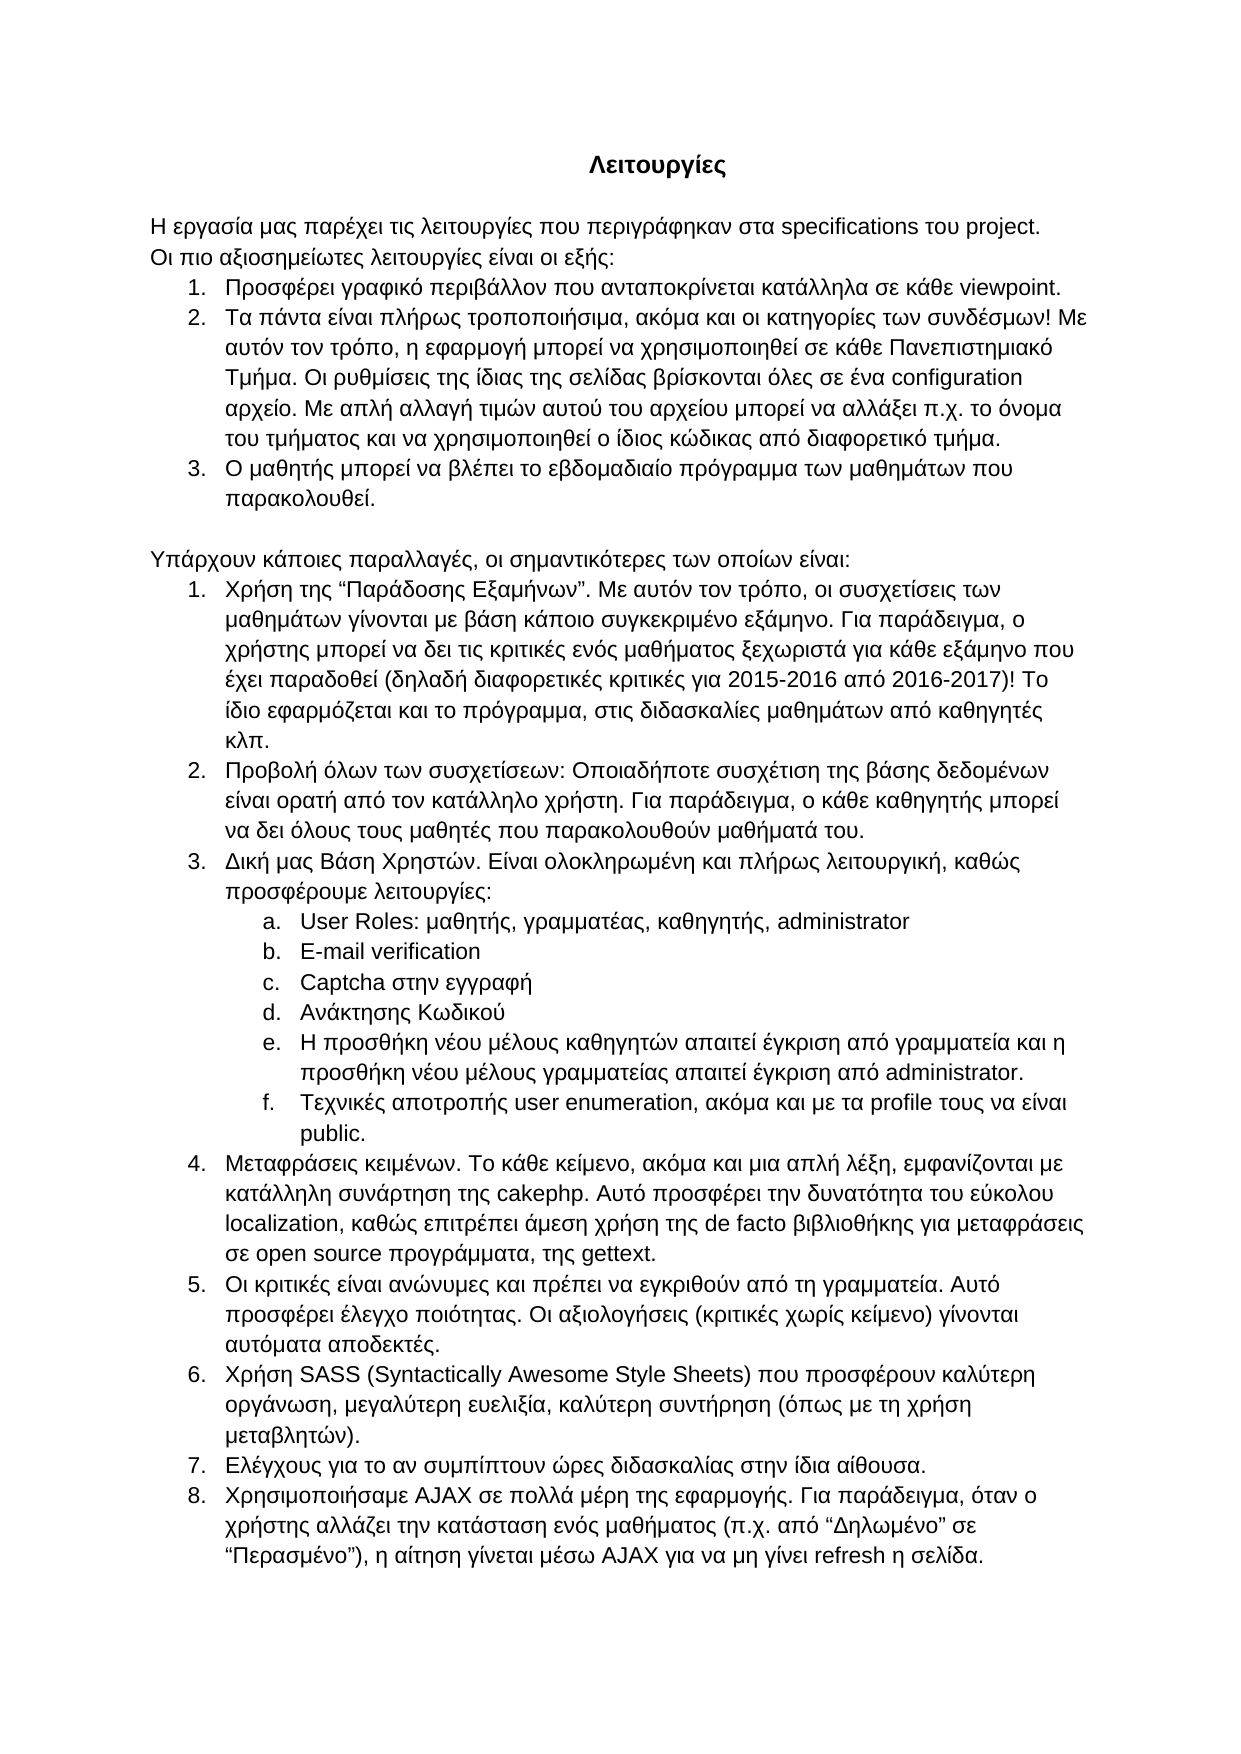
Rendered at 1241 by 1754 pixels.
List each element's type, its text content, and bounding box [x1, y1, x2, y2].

list Μεταφράσεις κειμένων. Το κάθε κείμενο, ακόμα και μια απλή λέξη, εμφανίζονται με κατάλληλη συνάρτηση της cakephp. Αυτό προσφέρει την δυνατότητα του εύκολου localization, καθώς επιτρέπει άμεση χρήση της de facto βιβλιοθήκης για μεταφράσεις σε open source προγράμματα, της gettext. [187, 1150, 1090, 1267]
text Οι πιο αξιοσημείωτες λειτουργίες είναι οι εξής: [150, 243, 1090, 270]
list Χρησιμοποιήσαμε AJAX σε πολλά μέρη της εφαρμογής. Για παράδειγμα, όταν ο χρήστης αλλάζει την κατάσταση ενός μαθήματος (π.χ. από “Δηλωμένο” σε “Περασμένο”), η αίτηση γίνεται μέσω AJAX για να μη γίνει refresh η σελίδα. [187, 1482, 1090, 1569]
list Χρήση της “Παράδοσης Εξαμήνων”. Με αυτόν τον τρόπο, οι συσχετίσεις των μαθημάτων γίνονται με βάση κάποιο συγκεκριμένο εξάμηνο. Για παράδειγμα, ο χρήστης μπορεί να δει τις κριτικές ενός μαθήματος ξεχωριστά για κάθε εξάμηνο που έχει παραδοθεί (δηλαδή διαφορετικές κριτικές για 2015-2016 από 2016-2017)! Το ίδιο εφαρμόζεται και το πρόγραμμα, στις διδασκαλίες μαθημάτων από καθηγητές κλπ. [187, 576, 1090, 753]
list Captcha στην εγγραφή [262, 968, 1090, 995]
list Προβολή όλων των συσχετίσεων: Οποιαδήποτε συσχέτιση της βάσης δεδομένων είναι ορατή από τον κατάλληλο χρήστη. Για παράδειγμα, ο κάθε καθηγητής μπορεί να δει όλους τους μαθητές που παρακολουθούν μαθήματά του. [187, 757, 1090, 844]
list Χρήση SASS (Syntactically Awesome Style Sheets) που προσφέρουν καλύτερη οργάνωση, μεγαλύτερη ευελιξία, καλύτερη συντήρηση (όπως με τη χρήση μεταβλητών). [187, 1361, 1090, 1448]
list Οι κριτικές είναι ανώνυμες και πρέπει να εγκριθούν από τη γραμματεία. Αυτό προσφέρει έλεγχο ποιότητας. Οι αξιολογήσεις (κριτικές χωρίς κείμενο) γίνονται αυτόματα αποδεκτές. [187, 1271, 1090, 1357]
list Τεχνικές αποτροπής user enumeration, ακόμα και με τα profile τους να είναι public. [262, 1089, 1090, 1146]
list Η προσθήκη νέου μέλους καθηγητών απαιτεί έγκριση από γραμματεία και η προσθήκη νέου μέλους γραμματείας απαιτεί έγκριση από administrator. [262, 1029, 1090, 1085]
list Δική μας Βάση Χρηστών. Είναι ολοκληρωμένη και πλήρως λειτουργική, καθώς προσφέρουμε λειτουργίες: [187, 848, 1090, 904]
list Ανάκτησης Κωδικού [262, 999, 1090, 1025]
list Τα πάντα είναι πλήρως τροποποιήσιμα, ακόμα και οι κατηγορίες των συνδέσμων! Με αυτόν τον τρόπο, η εφαρμογή μπορεί να χρησιμοποιηθεί σε κάθε Πανεπιστημιακό Τμήμα. Οι ρυθμίσεις της ίδιας της σελίδας βρίσκονται όλες σε ένα configuration αρχείο. Με απλή αλλαγή τιμών αυτού του αρχείου μπορεί να αλλάξει π.χ. το όνομα του τμήματος και να χρησιμοποιηθεί ο ίδιος κώδικας από διαφορετικό τμήμα. [187, 304, 1090, 451]
list E-mail verification [262, 938, 1090, 964]
list Ο μαθητής μπορεί να βλέπει το εβδομαδιαίο πρόγραμμα των μαθημάτων που παρακολουθεί. [187, 455, 1090, 511]
list Προσφέρει γραφικό περιβάλλον που ανταποκρίνεται κατάλληλα σε κάθε viewpoint. [187, 274, 1090, 300]
text Υπάρχουν κάποιες παραλλαγές, οι σημαντικότερες των οποίων είναι: [150, 546, 1090, 572]
list User Roles: μαθητής, γραμματέας, καθηγητής, administrator [262, 908, 1090, 934]
text Η εργασία μας παρέχει τις λειτουργίες που περιγράφηκαν στα specifications του project. [150, 213, 1090, 239]
text Λειτουργίες [150, 150, 1090, 179]
list Ελέγχους για το αν συμπίπτουν ώρες διδασκαλίας στην ίδια αίθουσα. [187, 1452, 1090, 1478]
